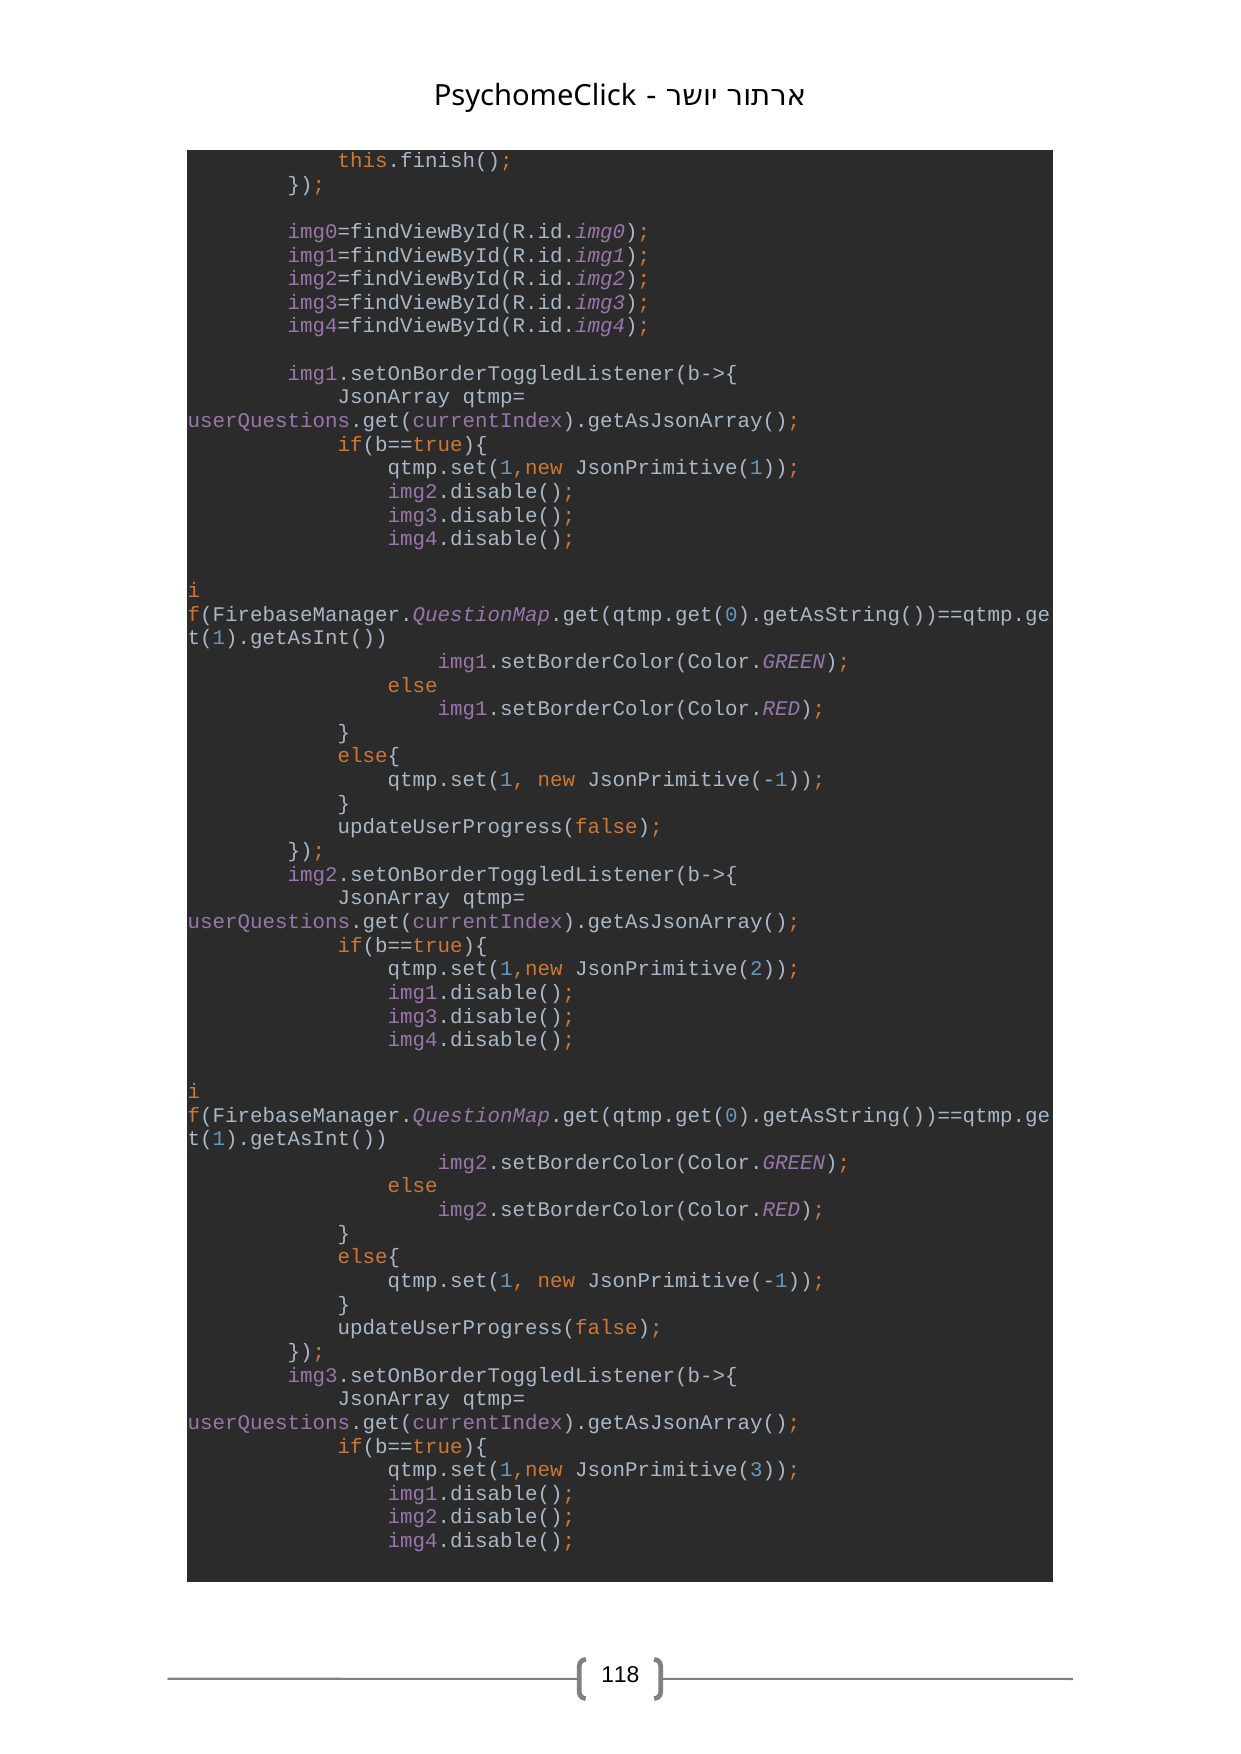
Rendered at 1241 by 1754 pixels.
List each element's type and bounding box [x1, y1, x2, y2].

text [187, 150, 1053, 1582]
